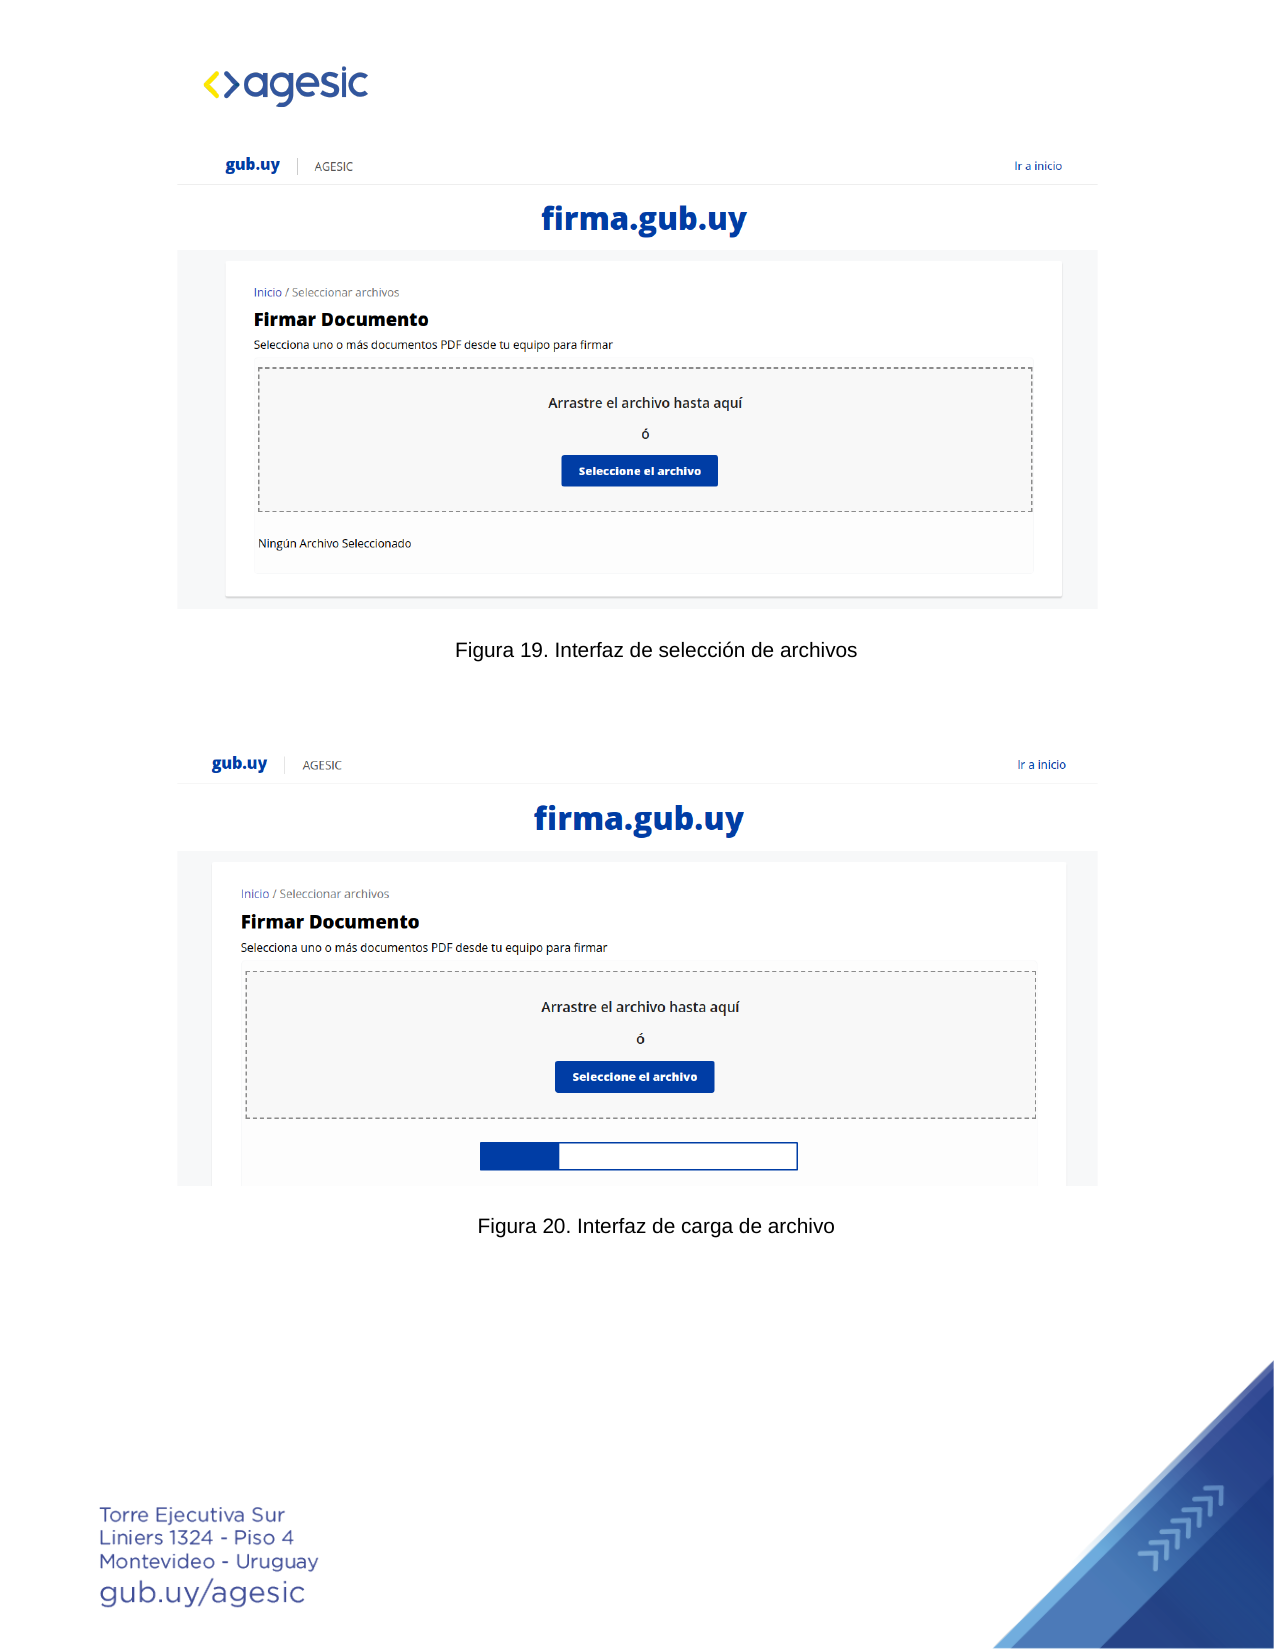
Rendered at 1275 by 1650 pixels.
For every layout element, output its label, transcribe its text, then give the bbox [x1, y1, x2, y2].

picture [177, 147, 1098, 609]
text Figura 20. Interfaz de carga de archivo [215, 1214, 1098, 1238]
text Figura 19. Interfaz de selección de archivos [215, 638, 1098, 662]
picture [188, 58, 385, 112]
picture [177, 747, 1098, 1186]
picture [0, 1359, 1274, 1649]
